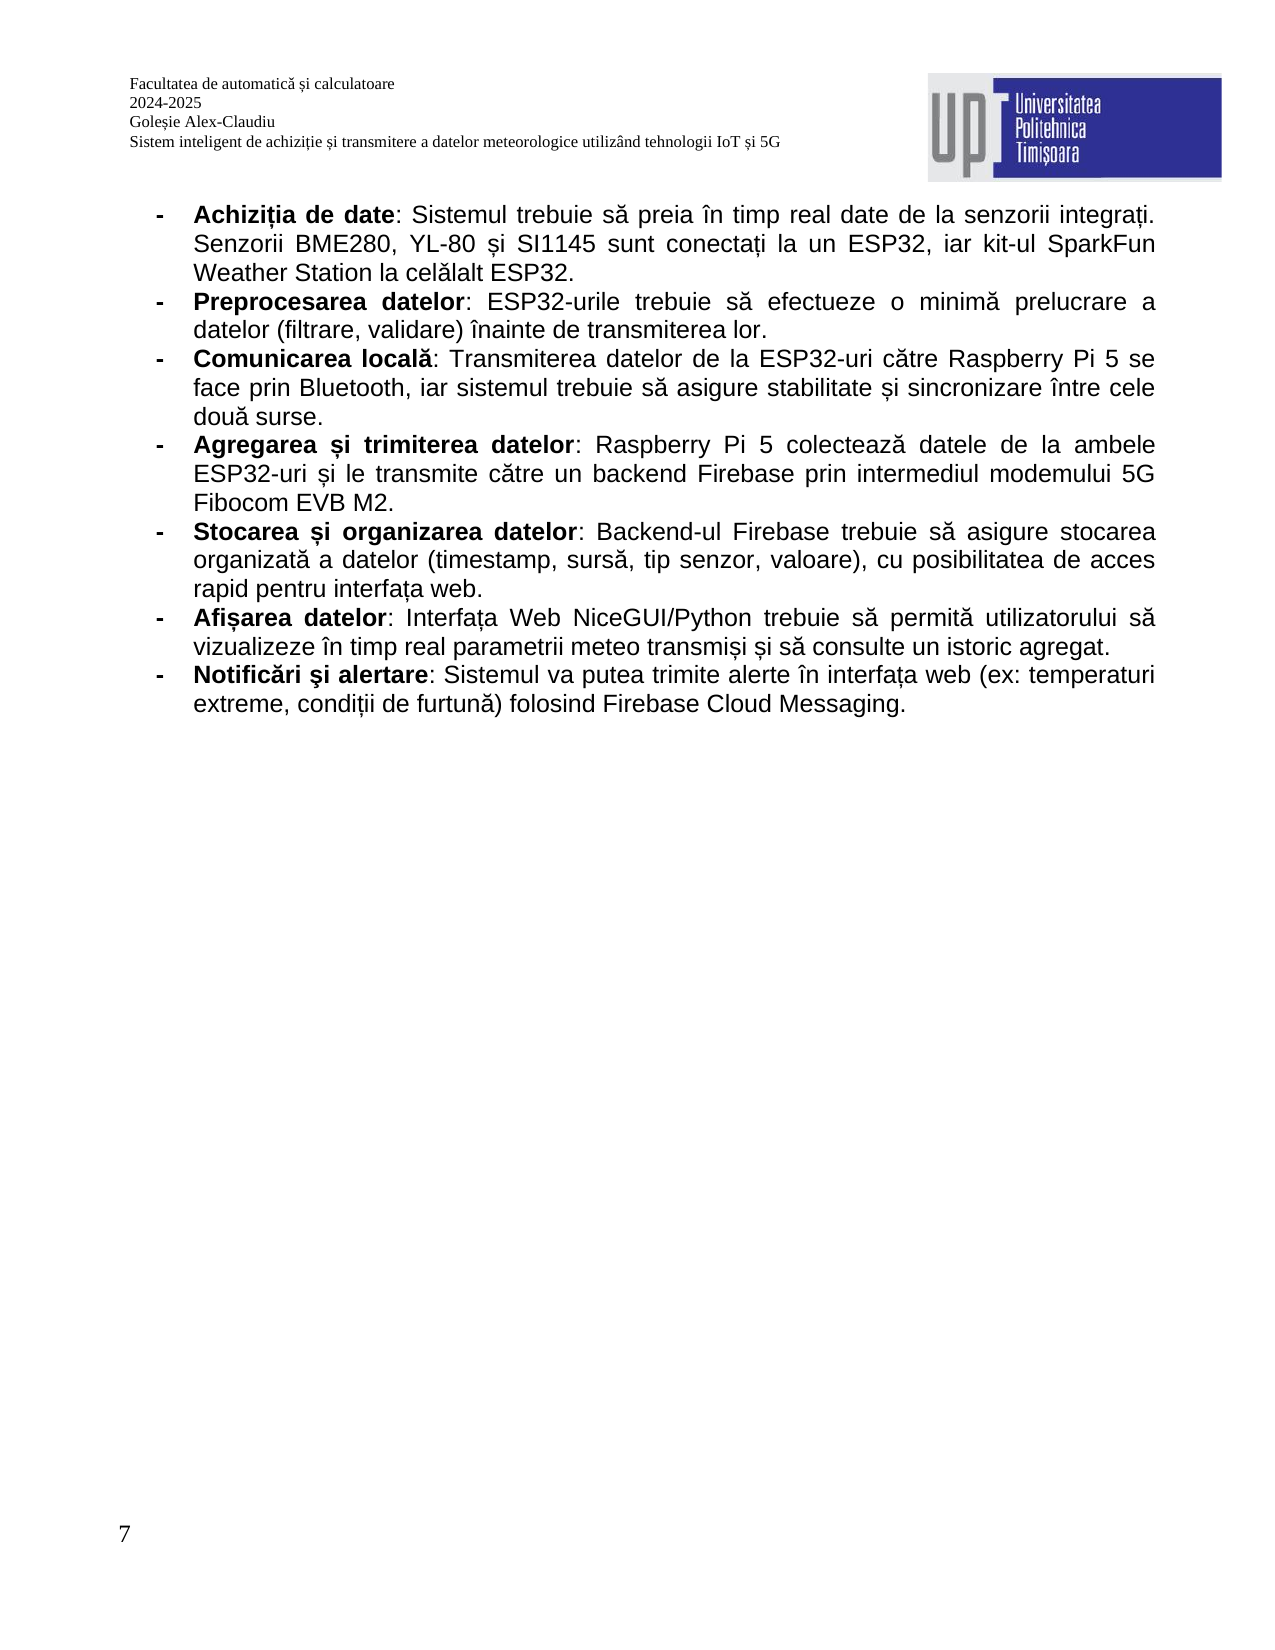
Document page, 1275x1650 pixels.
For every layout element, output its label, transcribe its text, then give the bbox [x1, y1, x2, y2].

list Stocarea și organizarea datelor: Backend-ul Firebase trebuie să asigure stocarea organizată a datelor (timestamp, sursă, tip senzor, valoare), cu posibilitatea de acces rapid pentru interfața web. [156, 516, 1157, 603]
list Preprocesarea datelor: ESP32-urile trebuie să efectueze o minimă prelucrare a datelor (filtrare, validare) înainte de transmiterea lor. [156, 286, 1157, 344]
list Achiziția de date: Sistemul trebuie să preia în timp real date de la senzorii integrați. Senzorii BME280, YL-80 și SI1145 sunt conectați la un ESP32, iar kit-ul SparkFun Weather Station la celǎlalt ESP32. [156, 200, 1157, 286]
list Comunicarea locală: Transmiterea datelor de la ESP32-uri către Raspberry Pi 5 se face prin Bluetooth, iar sistemul trebuie să asigure stabilitate și sincronizare între cele două surse. [156, 344, 1157, 430]
list Agregarea și trimiterea datelor: Raspberry Pi 5 colectează datele de la ambele ESP32-uri și le transmite către un backend Firebase prin intermediul modemului 5G Fibocom EVB M2. [156, 430, 1157, 516]
list Notificări şi alertare: Sistemul va putea trimite alerte în interfața web (ex: temperaturi extreme, condiții de furtună) folosind Firebase Cloud Messaging. [156, 660, 1157, 718]
list Afișarea datelor: Interfața Web NiceGUI/Python trebuie să permită utilizatorului să vizualizeze în timp real parametrii meteo transmiși și să consulte un istoric agregat. [156, 603, 1157, 660]
picture [927, 73, 1222, 182]
